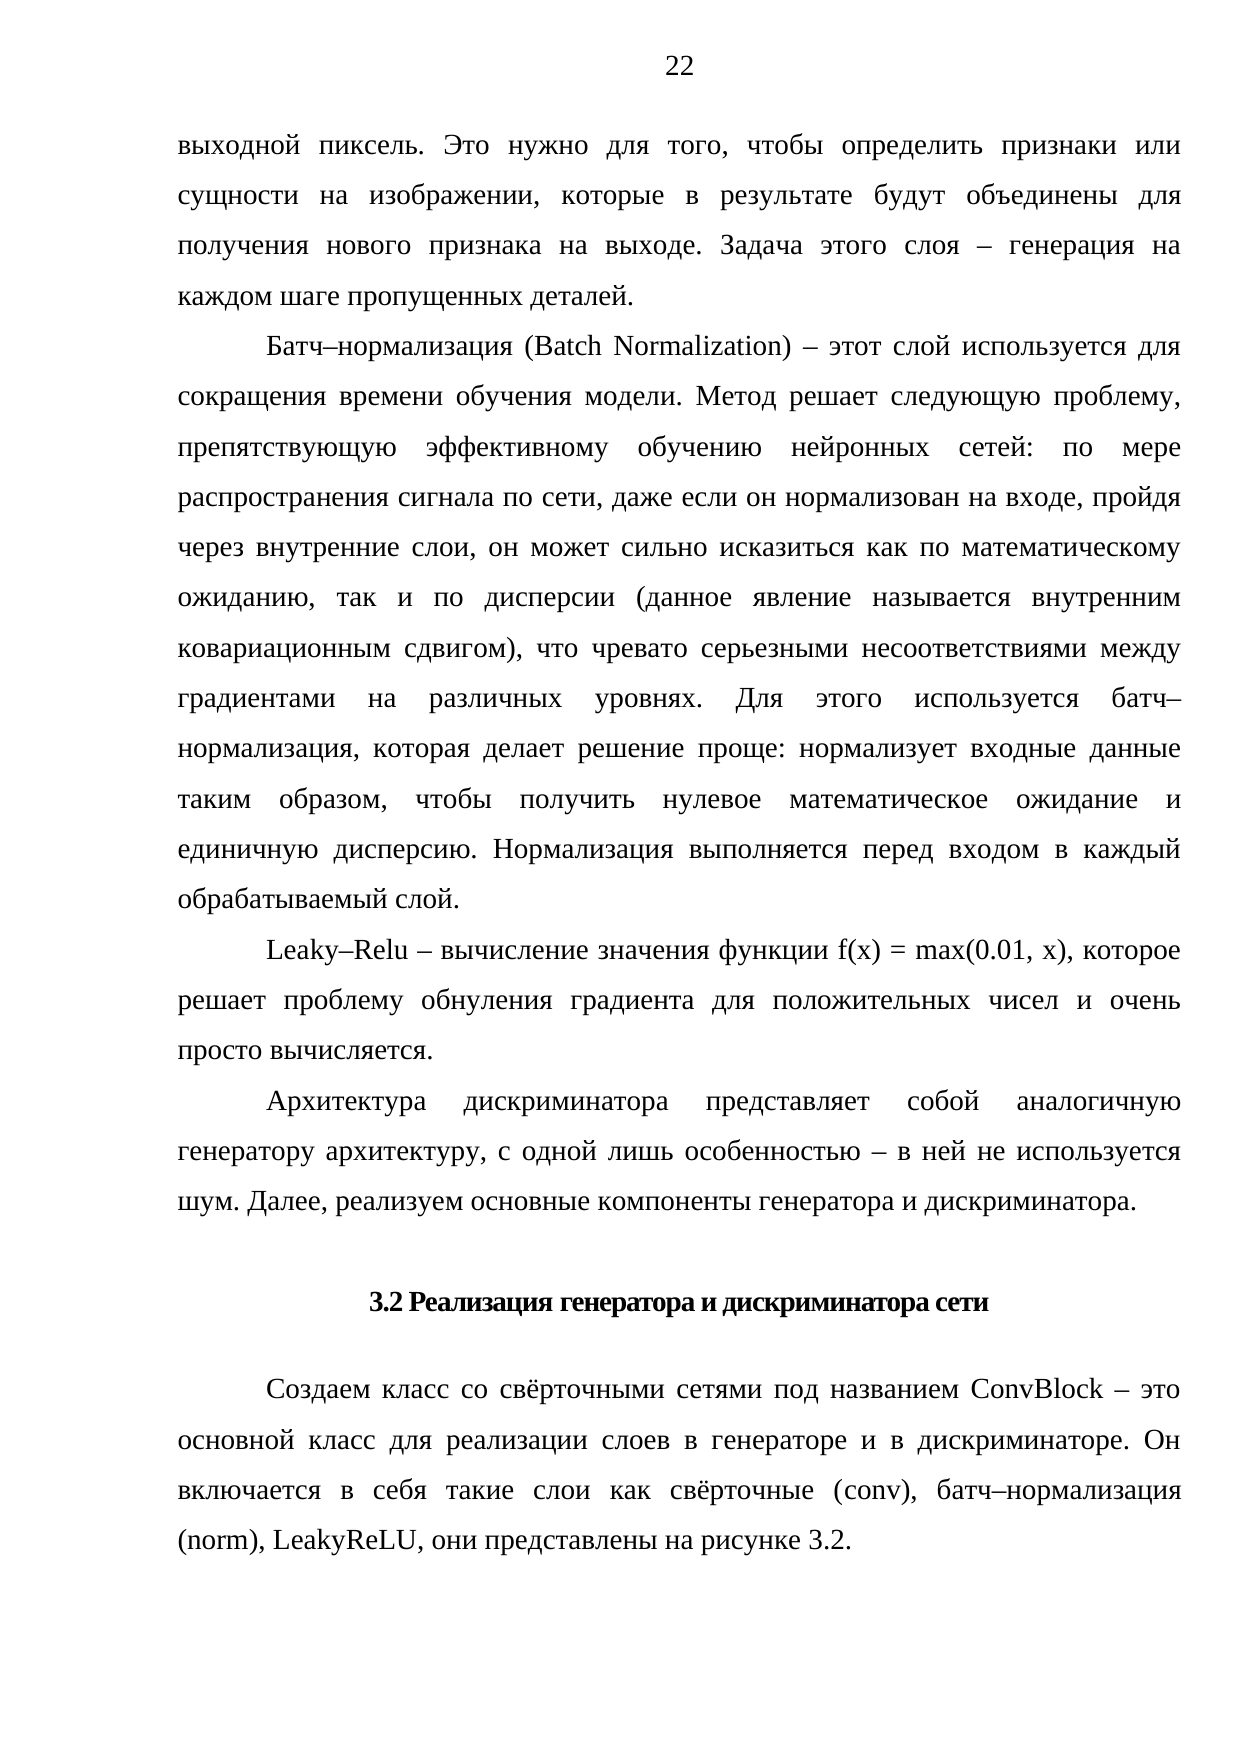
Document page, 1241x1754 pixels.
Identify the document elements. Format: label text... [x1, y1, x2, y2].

text Создаем класс со свёрточными сетями под названием ConvBlock – это основной класс для реализации слоев в генераторе и в дискриминаторе. Он включается в себя такие слои как свёрточные (conv), батч–нормализация (norm), LeakyReLU, они представлены на рисунке 3.2. [177, 1371, 1182, 1556]
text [177, 127, 1182, 311]
text 3.2 Реализация генератора и дискриминатора сети [177, 1284, 1182, 1317]
text Батч–нормализация (Batch Normalization) – этот слой используется для сокращения времени обучения модели. Метод решает следующую проблему, препятствующую эффективному обучению нейронных сетей: по мере распространения сигнала по сети, даже если он нормализован на входе, пройдя через внутренние слои, он может сильно исказиться как по математическому ожиданию, так и по дисперсии (данное явление называется внутренним ковариационным сдвигом), что чревато серьезными несоответствиями между градиентами на различных уровнях. Для этого используется батч–нормализация, которая делает решение проще: нормализует входные данные таким образом, чтобы получить нулевое математическое ожидание и единичную дисперсию. Нормализация выполняется перед входом в каждый обрабатываемый слой. [177, 328, 1182, 915]
text Leaky–Relu – вычисление значения функции f(x) = max(0.01, x), которое решает проблему обнуления градиента для положительных чисел и очень просто вычисляется. [177, 932, 1182, 1066]
text Архитектура дискриминатора представляет собой аналогичную генератору архитектуру, с одной лишь особенностью – в ней не используется шум. Далее, реализуем основные компоненты генератора и дискриминатора. [177, 1083, 1182, 1217]
